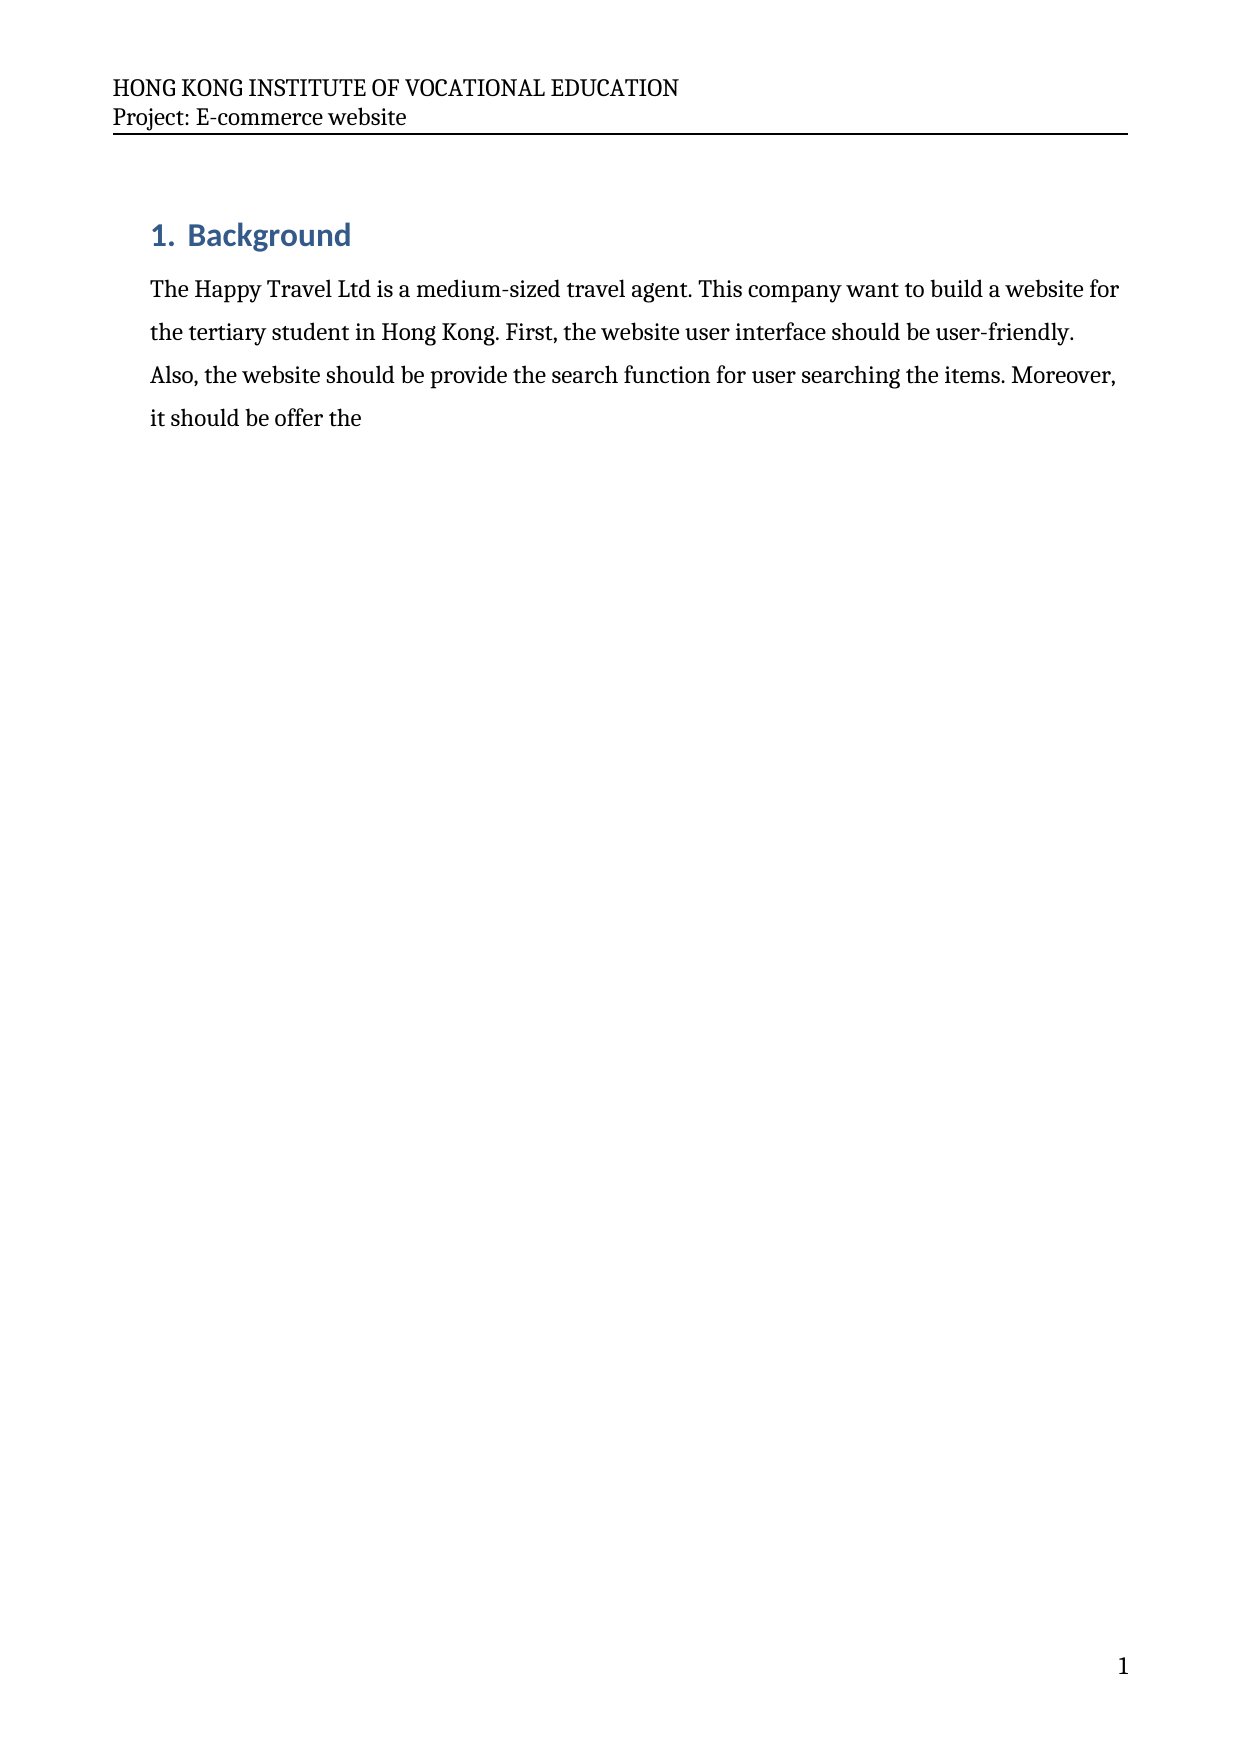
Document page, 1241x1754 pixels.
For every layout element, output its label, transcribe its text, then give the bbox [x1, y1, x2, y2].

text The Happy Travel Ltd is a medium-sized travel agent. This company want to build a website for the tertiary student in Hong Kong. First, the website user interface should be user-friendly. Also, the website should be provide the search function for user searching the items. Moreover, it should be offer the [150, 275, 1128, 433]
subtitle Background [150, 214, 1128, 254]
